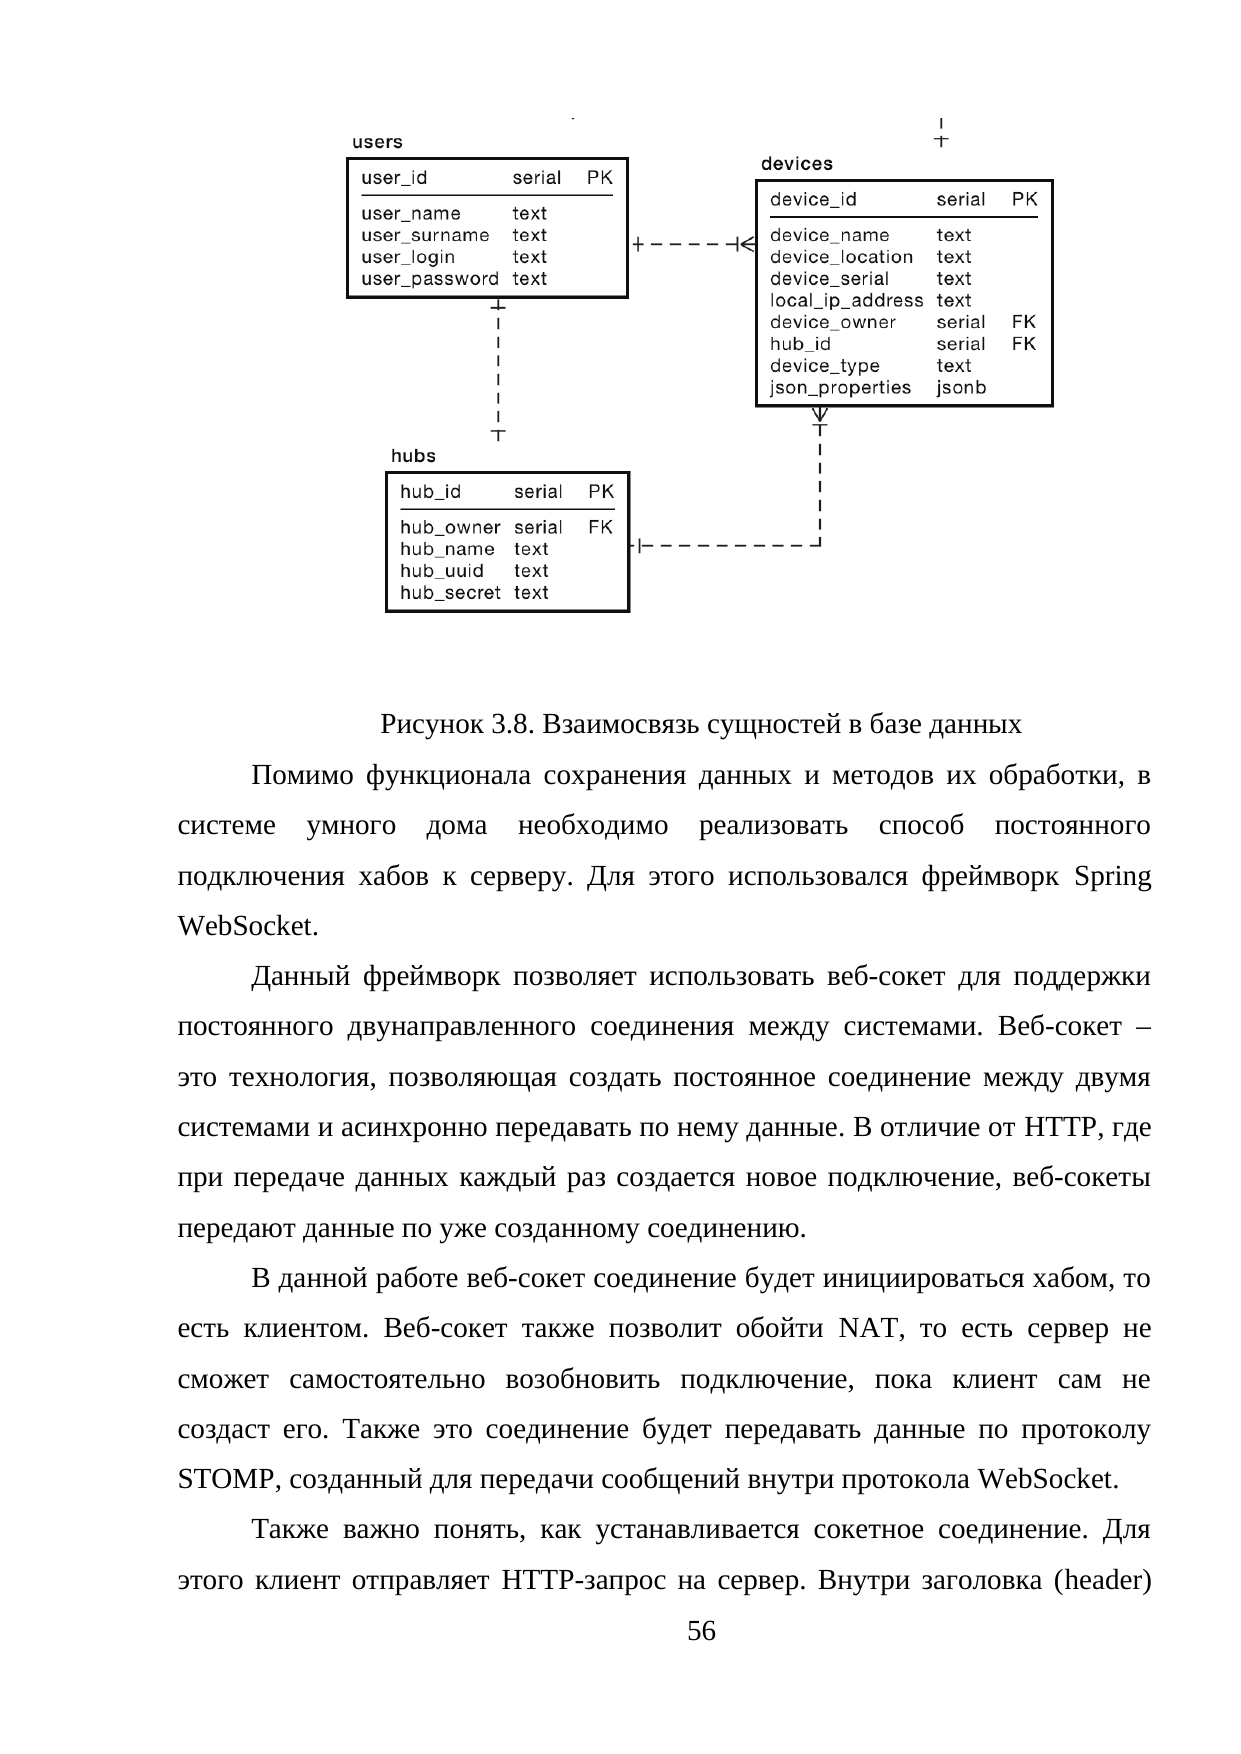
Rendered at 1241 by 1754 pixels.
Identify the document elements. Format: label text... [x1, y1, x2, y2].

text Помимо функционала сохранения данных и методов их обработки, в системе умного дома необходимо реализовать способ постоянного подключения хабов к серверу. Для этого использовался фреймворк Spring WebSocket. [177, 757, 1152, 941]
text Данный фреймворк позволяет использовать веб-сокет для поддержки постоянного двунаправленного соединения между системами. Веб-сокет – это технология, позволяющая создать постоянное соединение между двумя системами и асинхронно передавать по нему данные. В отличие от HTTP, где при передаче данных каждый раз создается новое подключение, веб-сокеты передают данные по уже созданному соединению. [177, 958, 1152, 1243]
text Рисунок 3.8. Взаимосвязь сущностей в базе данных [177, 707, 1152, 740]
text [177, 1512, 1152, 1596]
picture [285, 118, 1118, 690]
text В данной работе веб-сокет соединение будет инициироваться хабом, то есть клиентом. Веб-сокет также позволит обойти NAT, то есть сервер не сможет самостоятельно возобновить подключение, пока клиент сам не создаст его. Также это соединение будет передавать данные по протоколу STOMP, созданный для передачи сообщений внутри протокола WebSocket. [177, 1260, 1152, 1495]
